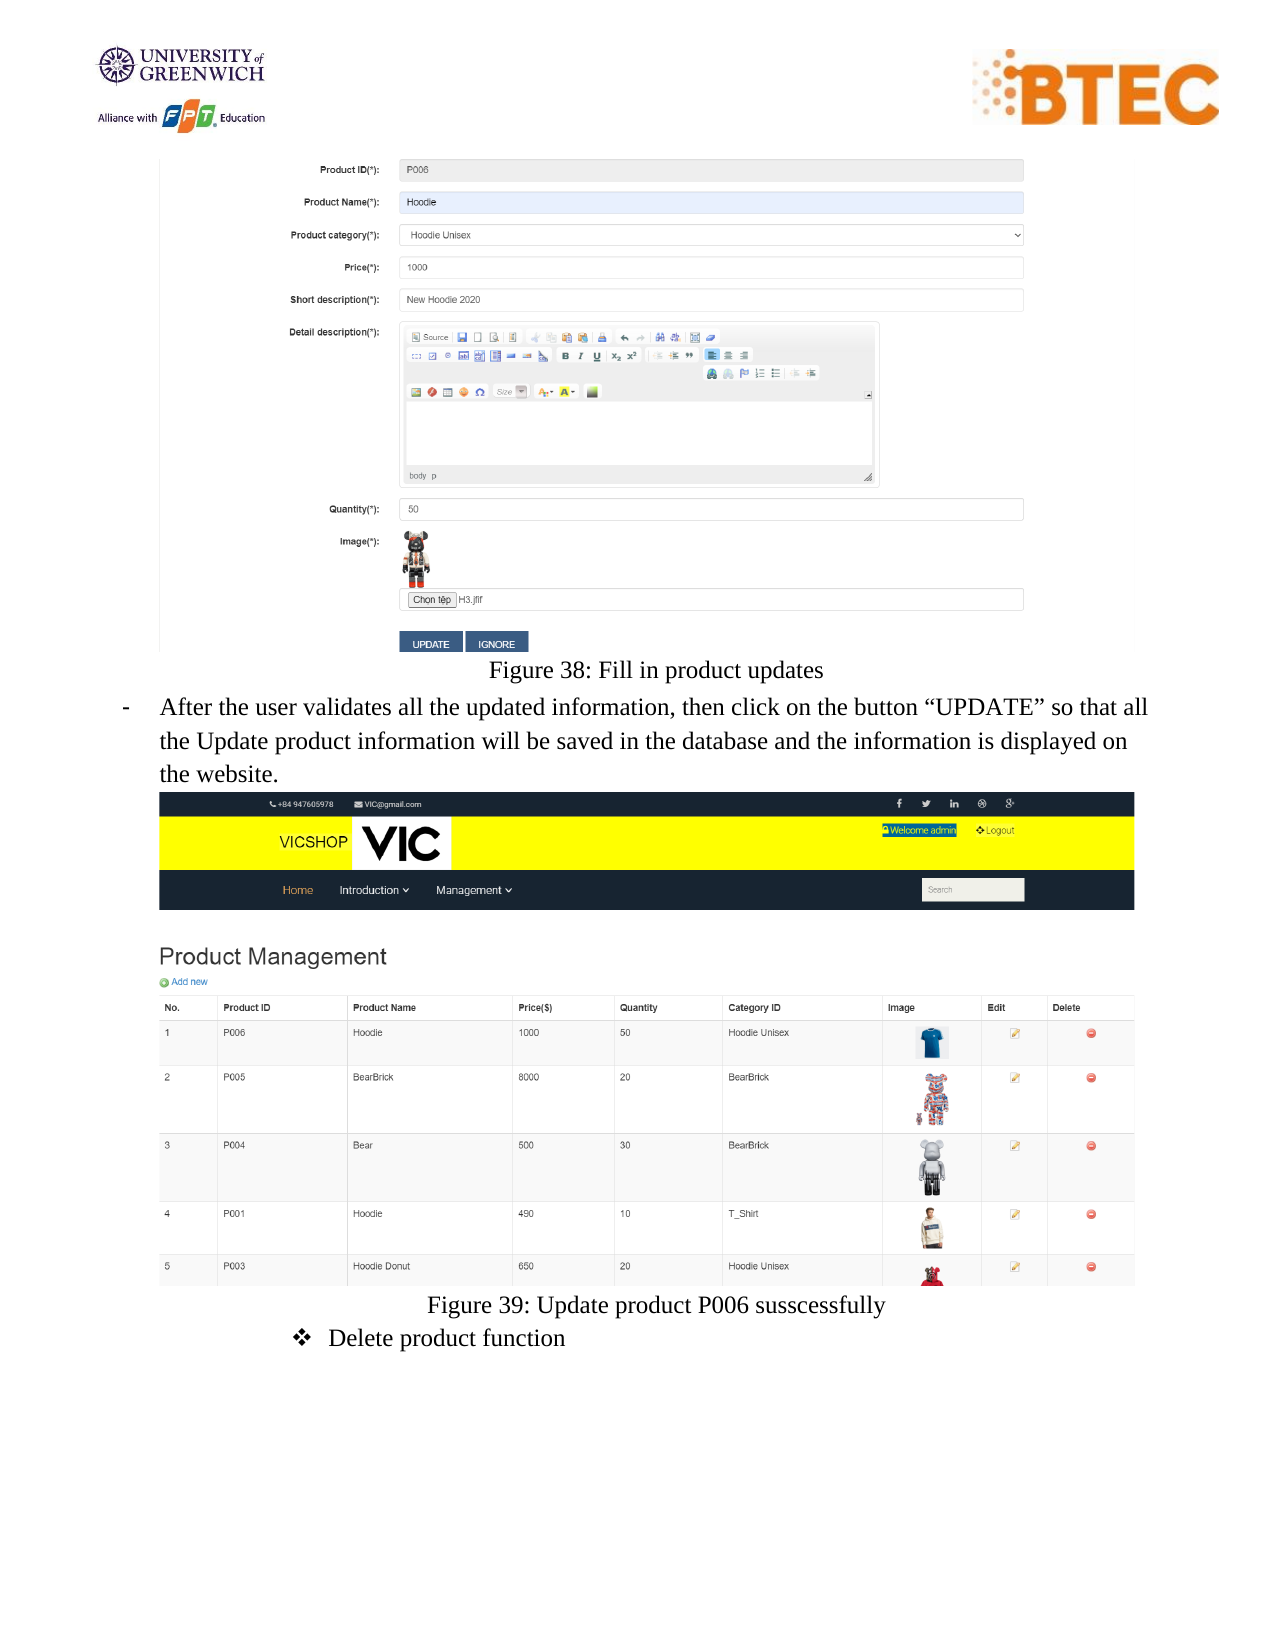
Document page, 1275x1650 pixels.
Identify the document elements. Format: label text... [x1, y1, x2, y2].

picture [972, 49, 1219, 125]
picture [84, 32, 277, 144]
list Delete product function [291, 1323, 1153, 1352]
list Figure 39: Update product P006 susscessfully [159, 1290, 1153, 1319]
list After the user validates all the updated information, then click on the button “UPDATE” so that all the Update product information will be saved in the database and the information is displayed on the website. [122, 688, 1153, 788]
list Figure 38: Fill in product updates [159, 655, 1153, 684]
picture [159, 159, 1135, 652]
picture [159, 792, 1135, 1286]
